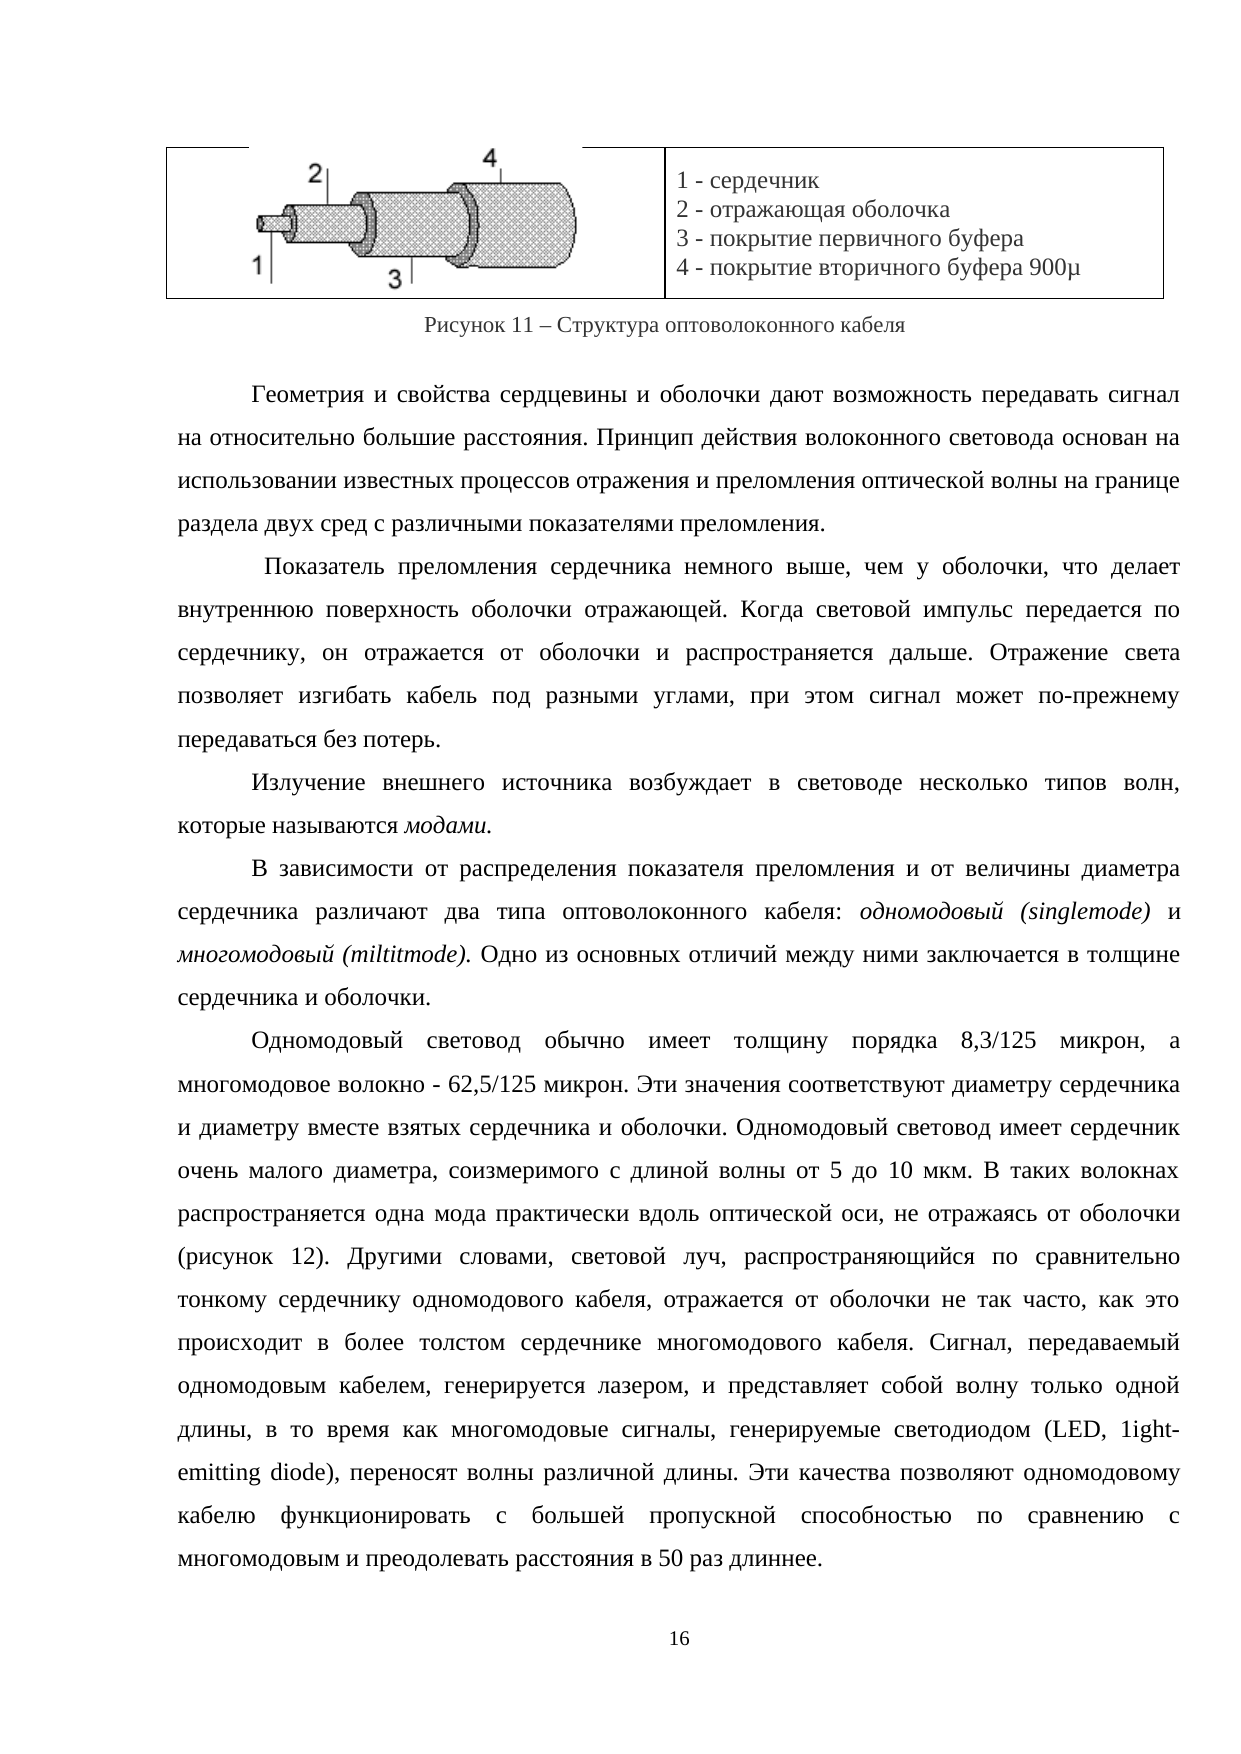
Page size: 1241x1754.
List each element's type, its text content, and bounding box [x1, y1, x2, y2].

table_header [583, 148, 664, 298]
text Одномодовый световод обычно имеет толщину порядка 8,3/125 микрон, а многомодовое волокно - 62,5/125 микрон. Эти значения соответствуют диаметру сердечника и диаметру вместе взятых сердечника и оболочки. Одномодовый световод имеет сердечник очень малого диаметра, соизмеримого с длиной волны от 5 до 10 мкм. В таких волокнах распространяется одна мода практически вдоль оптической оси, не отражаясь от оболочки (рисунок 12). Другими словами, световой луч, распространяющийся по сравнительно тонкому сердечнику одномодового кабеля, отражается от оболочки не так часто, как это происходит в более толстом сердечнике многомодового кабеля. Сигнал, передаваемый одномодовым кабелем, генерируется лазером, и представляет собой волну только одной длины, в то время как многомодовые сигналы, генерируемые светодиодом (LED, 1ight-emitting diode), переносят волны различной длины. Эти качества позволяют одномодовому кабелю функционировать с большей пропускной способностью по сравнению с многомодовым и преодолевать расстояния в 50 раз длиннее. [177, 1026, 1181, 1572]
table_cell Рисунок 11 – Структура оптоволоконного кабеля [166, 299, 1163, 350]
table_header [167, 148, 249, 298]
text Показатель преломления сердечника немного выше, чем у оболочки, что делает внутреннюю поверхность оболочки отражающей. Когда световой импульс передается по сердечнику, он отражается от оболочки и распространяется дальше. Отражение света позволяет изгибать кабель под разными углами, при этом сигнал может по-прежнему передаваться без потерь. [177, 551, 1181, 752]
table_header 1 - сердечник 2 - отражающая оболочка 3 - покрытие первичного буфера 4 - покрытие вторичного буфера 900µ [666, 148, 1163, 298]
text Излучение внешнего источника возбуждает в световоде несколько типов волн, которые называются модами. [177, 767, 1181, 839]
picture [249, 147, 583, 298]
text В зависимости от распределения показателя преломления и от величины диаметра сердечника различают два типа оптоволоконного кабеля: одномодовый (singlemode) и многомодовый (miltitmode). Одно из основных отличий между ними заключается в толщине сердечника и оболочки. [177, 853, 1181, 1011]
text Геометрия и свойства сердцевины и оболочки дают возможность передавать сигнал на относительно большие расстояния. Принцип действия волоконного световода основан на использовании известных процессов отражения и преломления оптической волны на границе раздела двух сред с различными показателями преломления. [177, 379, 1181, 537]
